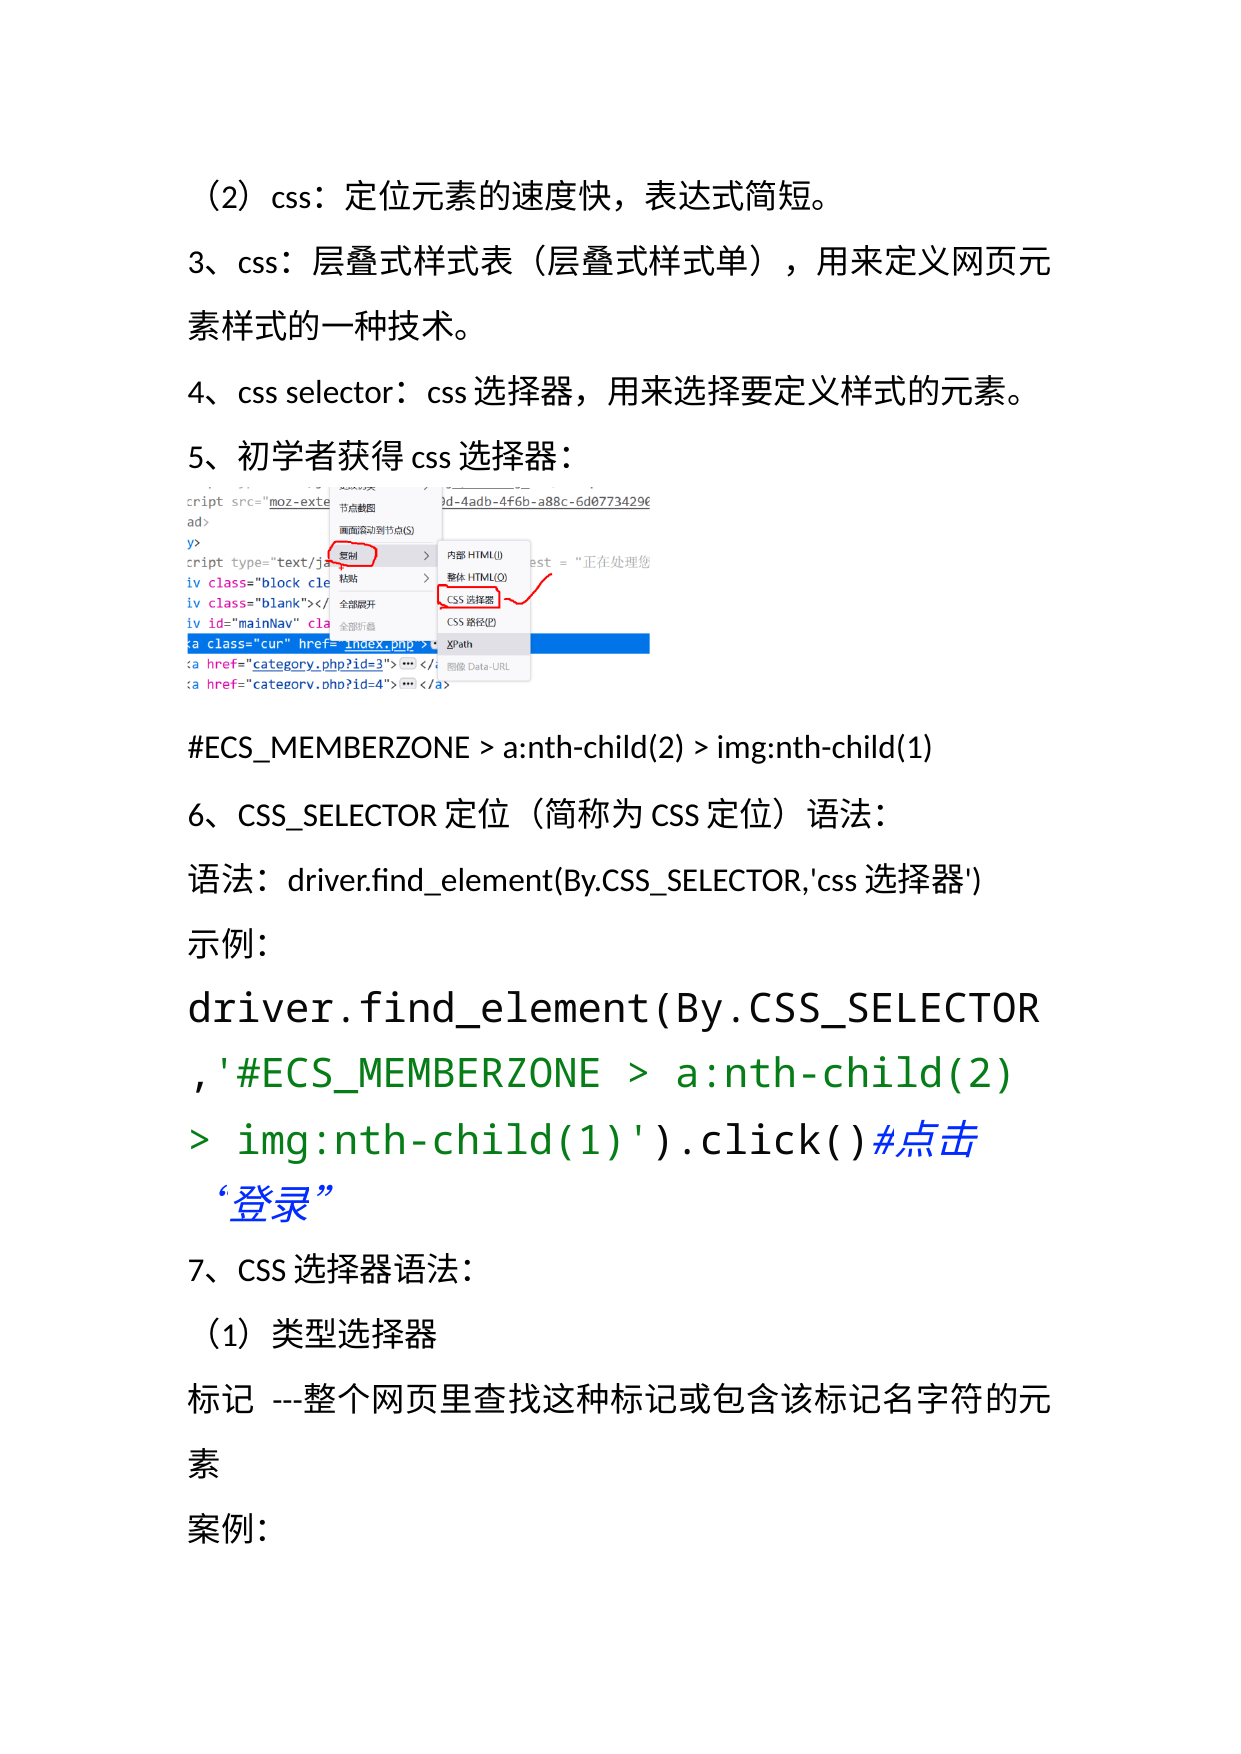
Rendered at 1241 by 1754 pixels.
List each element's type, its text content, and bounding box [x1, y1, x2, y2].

list 语法：driver.find_element(By.CSS_SELECTOR,'css选择器') [187, 844, 1053, 909]
list css selector：css选择器，用来选择要定义样式的元素。 [187, 357, 1053, 422]
list 标记 ---整个网页里查找这种标记或包含该标记名字符的元素 [187, 1364, 1053, 1494]
list 类型选择器 [187, 1299, 1053, 1364]
list CSS选择器语法： [187, 1234, 1053, 1299]
list css：定位元素的速度快，表达式简短。 [187, 162, 1053, 227]
list 初学者获得css选择器： [187, 422, 1053, 487]
list 示例： [187, 909, 1053, 974]
list css：层叠式样式表（层叠式样式单），用来定义网页元素样式的一种技术。 [187, 227, 1053, 357]
list CSS_SELECTOR定位（简称为CSS定位）语法： [187, 779, 1053, 844]
list #ECS_MEMBERZONE > a:nth-child(2) > img:nth-child(1) [187, 714, 1053, 779]
text driver.find_element(By.CSS_SELECTOR,'#ECS_MEMBERZONE > a:nth-child(2) > img:nth-child(1)').click()#点击“登录” [187, 974, 1053, 1234]
picture [187, 487, 650, 689]
list 案例： [187, 1494, 1053, 1559]
